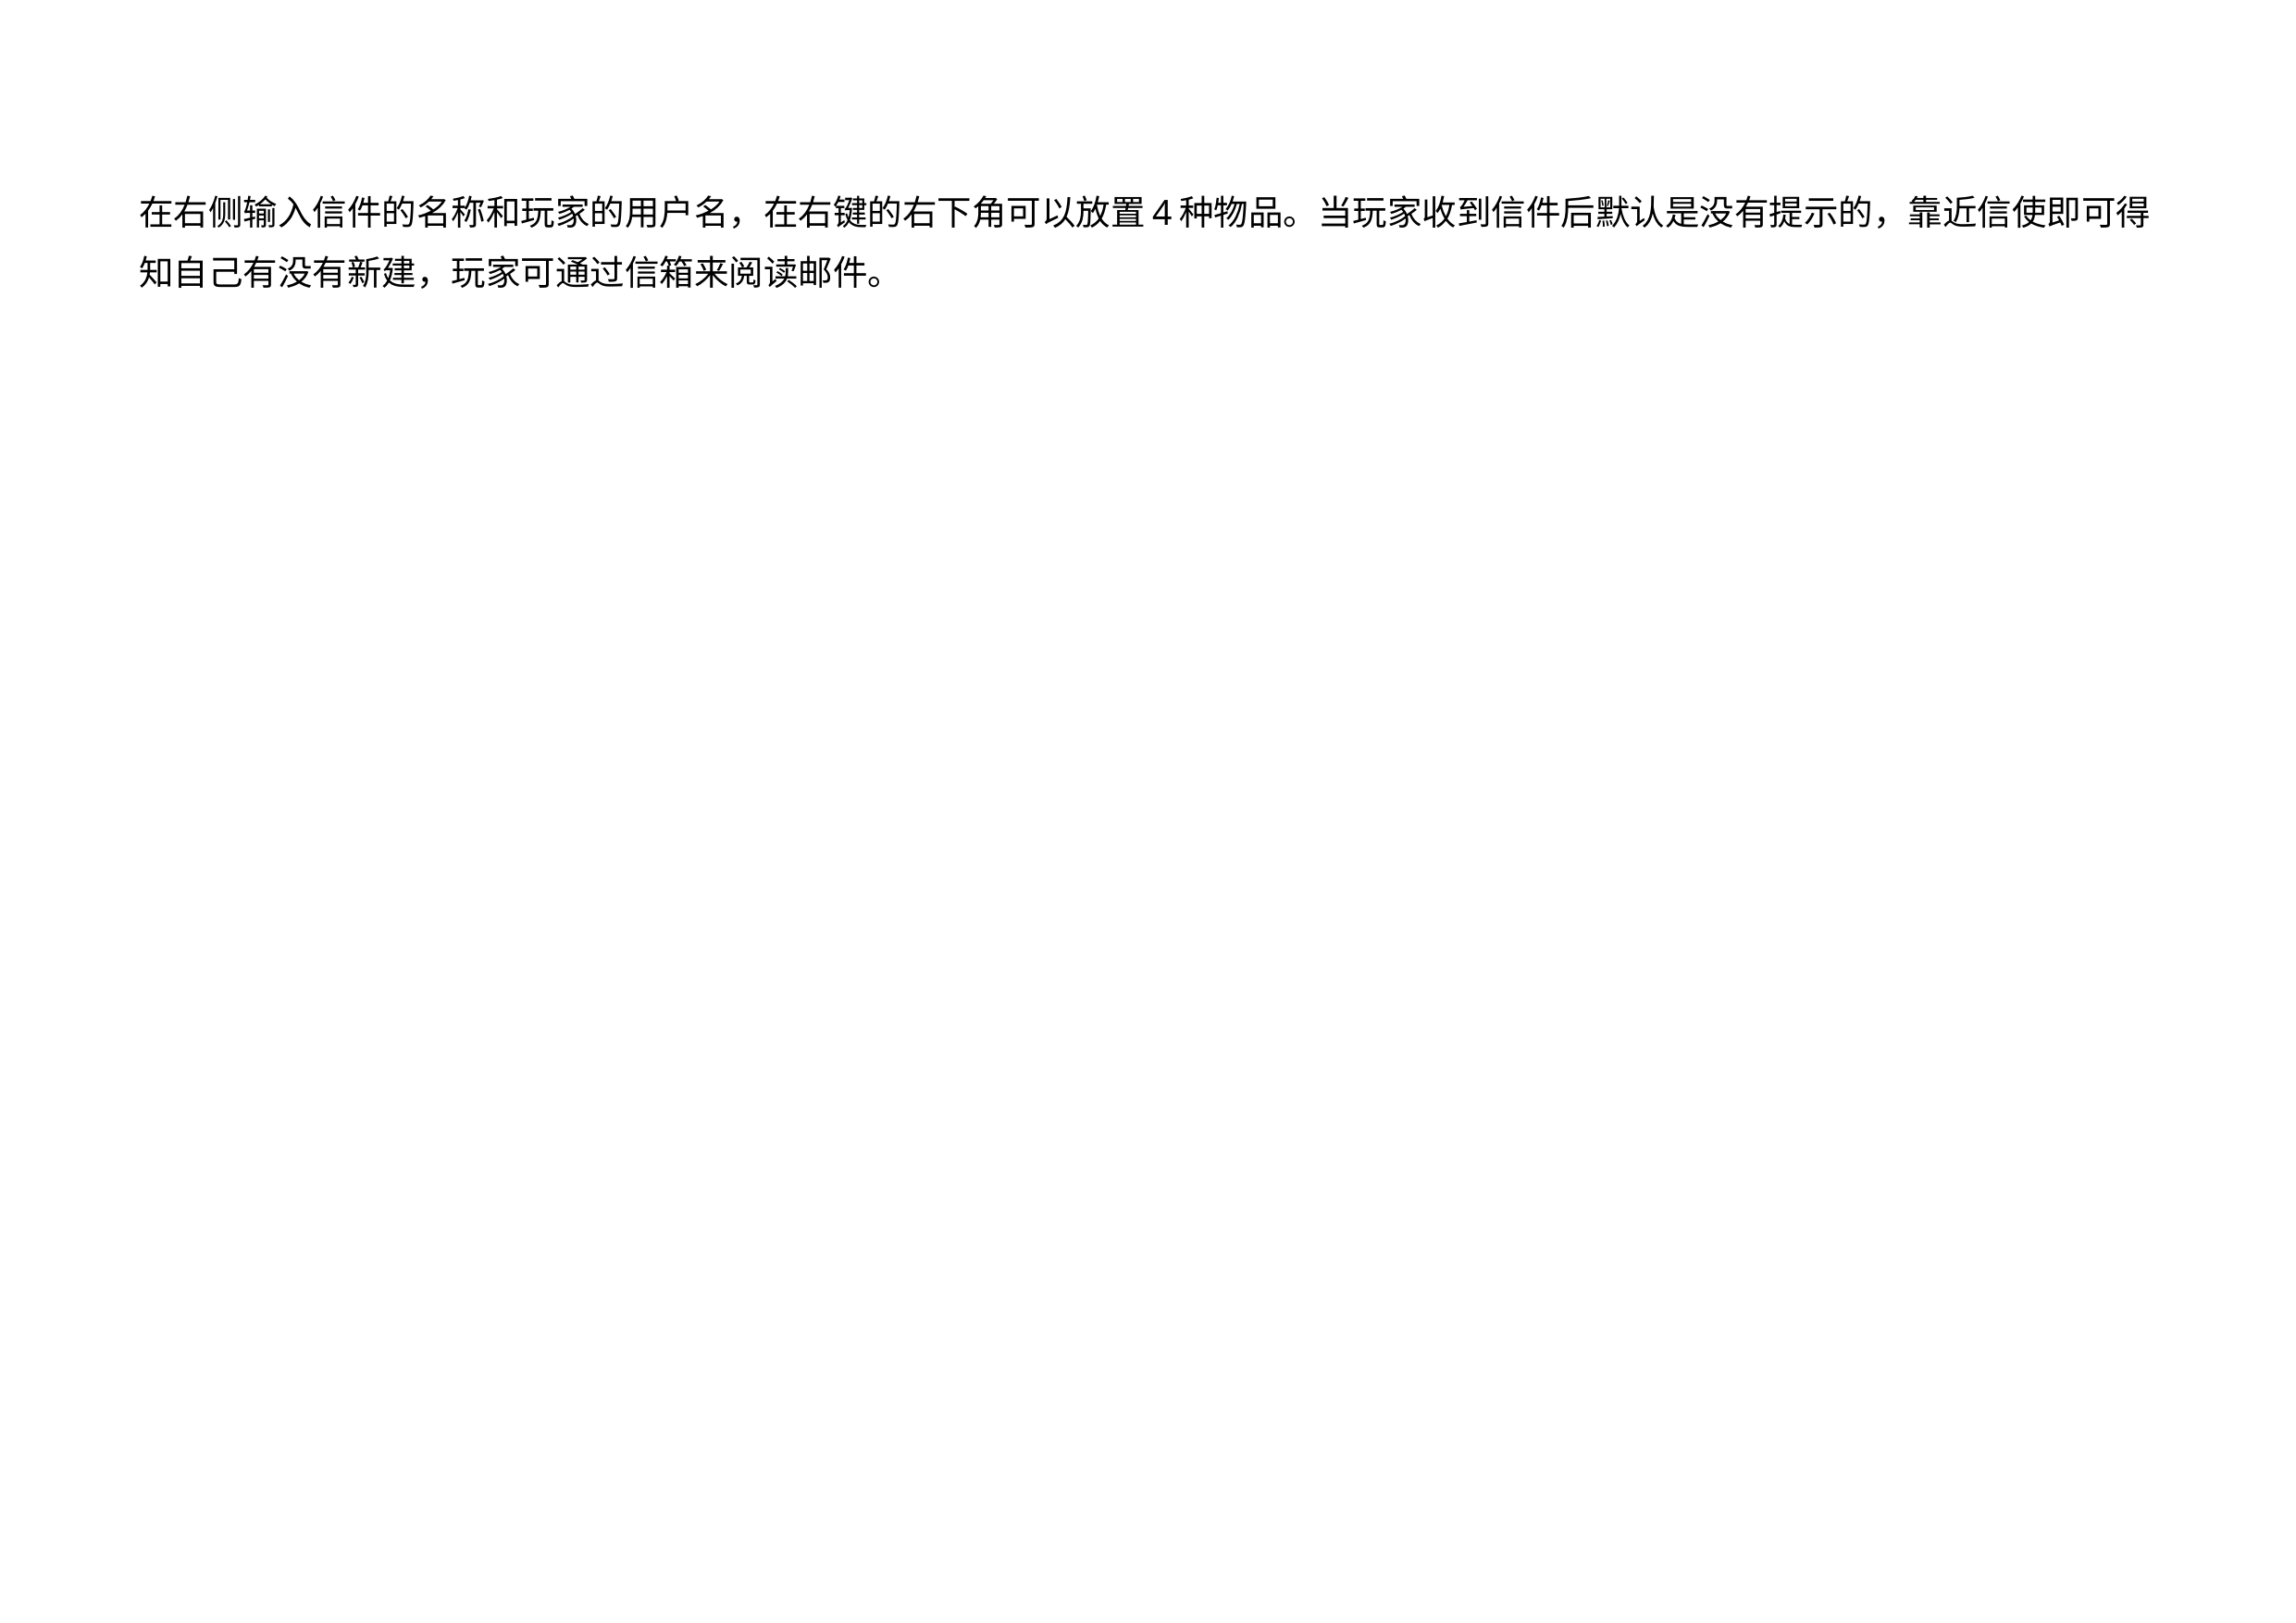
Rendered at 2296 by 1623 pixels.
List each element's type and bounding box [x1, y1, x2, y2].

text [139, 180, 2156, 300]
